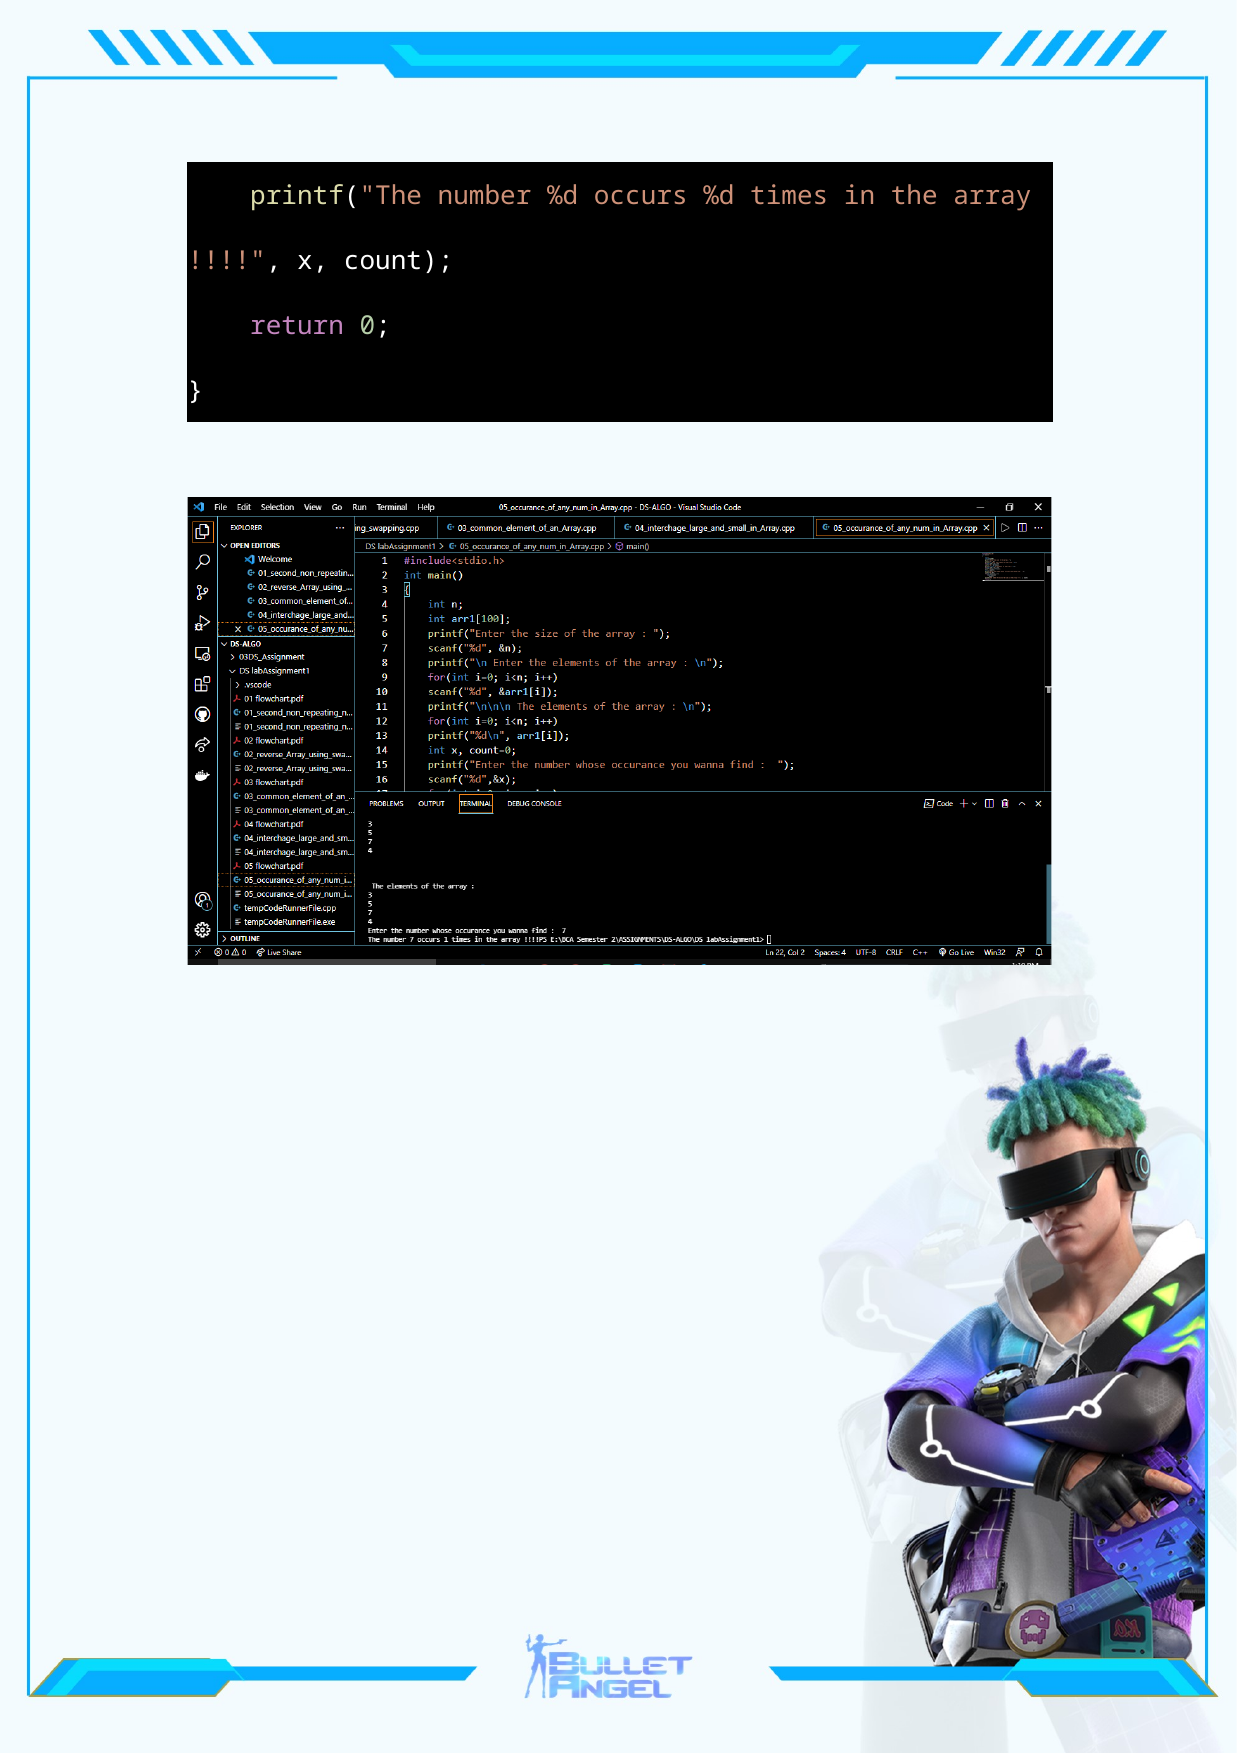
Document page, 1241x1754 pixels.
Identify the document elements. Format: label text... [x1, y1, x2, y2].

text printf("The number %d occurs %d times in the array !!!!", x, count); [187, 162, 1053, 292]
text } [187, 357, 1053, 422]
text return 0; [187, 292, 1053, 357]
picture [0, 0, 1237, 1753]
